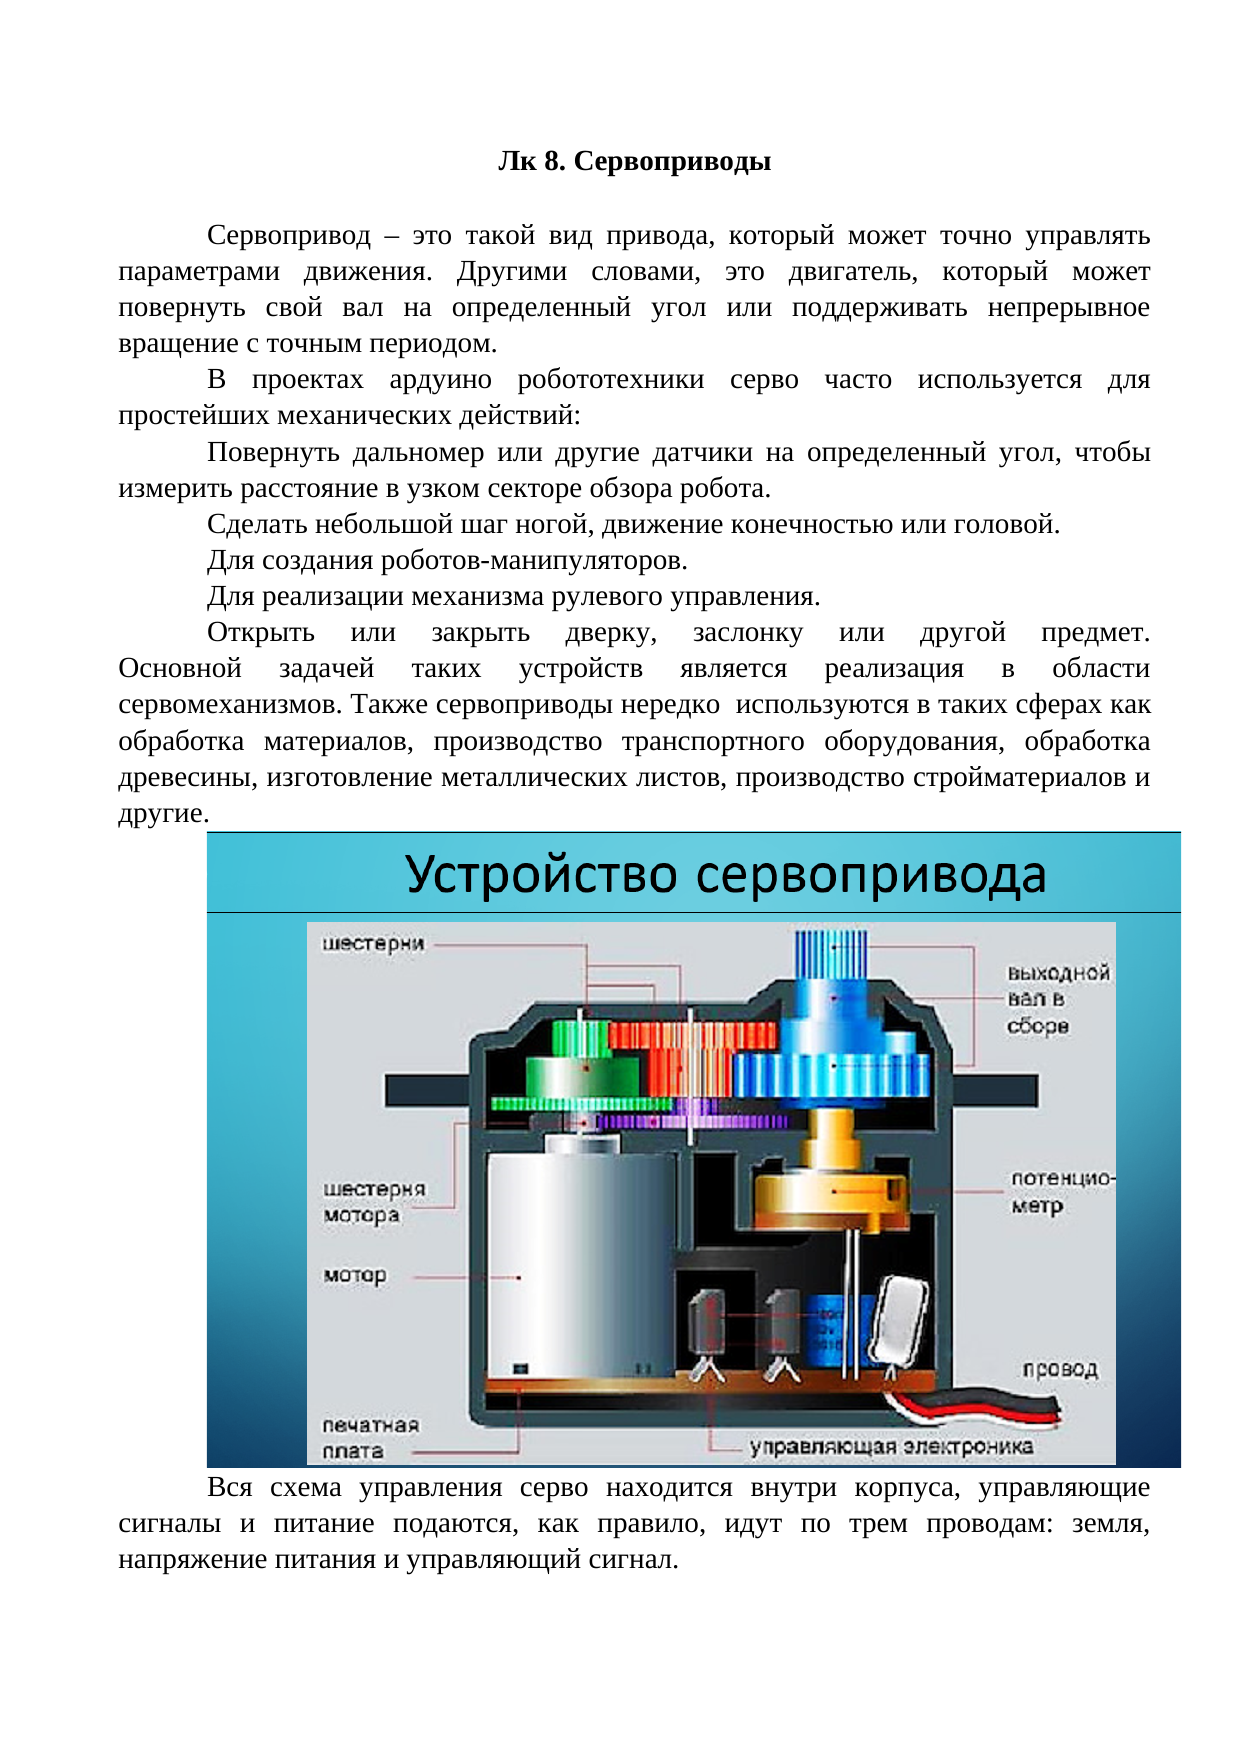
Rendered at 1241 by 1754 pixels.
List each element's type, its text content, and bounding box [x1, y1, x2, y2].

text Повернуть дальномер или другие датчики на определенный угол, чтобы измерить расстояние в узком секторе обзора робота. [118, 434, 1152, 503]
text Для реализации механизма рулевого управления. [118, 578, 1152, 612]
text Вся схема управления серво находится внутри корпуса, управляющие сигналы и питание подаются, как правило, идут по трем проводам: земля, напряжение питания и управляющий сигнал. [118, 1469, 1152, 1575]
subtitle Лк 8. Сервоприводы [118, 143, 1152, 177]
text В проектах ардуино робототехники серво часто используется для простейших механических действий: [118, 361, 1152, 431]
text Сделать небольшой шаг ногой, движение конечностью или головой. [118, 506, 1152, 539]
text Открыть или закрыть дверку, заслонку или другой предмет. Основной задачей таких устройств является реализация в области сервомеханизмов. Также сервоприводы нередко используются в таких сферах как обработка материалов, производство транспортного оборудования, обработка древесины, изготовление металлических листов, производство стройматериалов и другие. [118, 614, 1152, 829]
picture [206, 831, 1182, 1468]
text Для создания роботов-манипуляторов. [118, 542, 1152, 576]
text Сервопривод – это такой вид привода, который может точно управлять параметрами движения. Другими словами, это двигатель, который может повернуть свой вал на определенный угол или поддерживать непрерывное вращение с точным периодом. [118, 217, 1152, 359]
